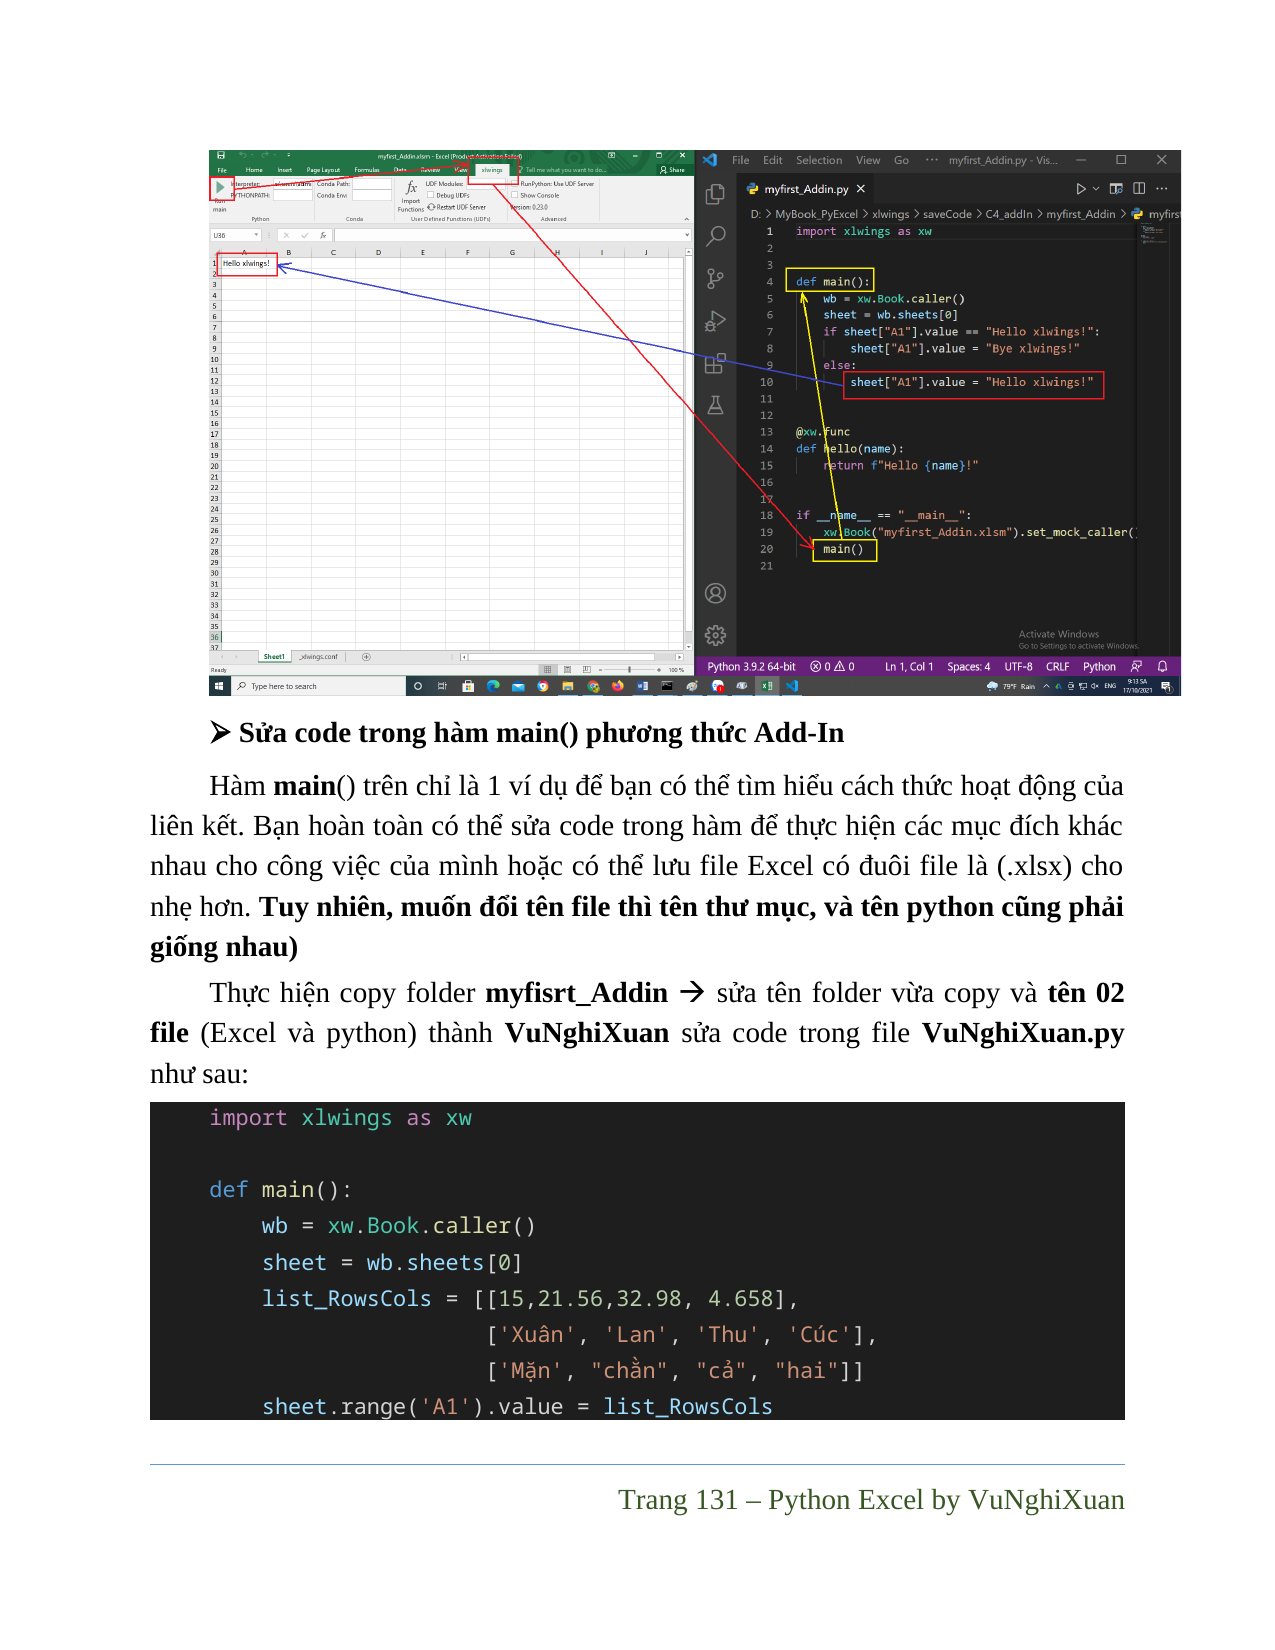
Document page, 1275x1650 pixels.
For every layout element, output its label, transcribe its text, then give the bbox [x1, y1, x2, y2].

text wb = xw.Book.caller() [150, 1210, 1125, 1240]
text list_RowsCols = [[15,21.56,32.98, 4.658], [150, 1282, 1125, 1312]
text Hàm main() trên chỉ là 1 ví dụ để bạn có thể tìm hiểu cách thức hoạt động của liên kết. Bạn hoàn toàn có thể sửa code trong hàm để thực hiện các mục đích khác nhau cho công việc của mình hoặc có thể lưu file Excel có đuôi file là (.xlsx) cho nhẹ hơn. Tuy nhiên, muốn đổi tên file thì tên thư mục, và tên python cũng phải giống nhau) [150, 768, 1125, 962]
picture [209, 150, 1182, 696]
text ['Xuân', 'Lan', 'Thu', 'Cúc'], [150, 1318, 1125, 1348]
text import xlwings as xw [150, 1102, 1125, 1132]
text def main(): [150, 1174, 1125, 1204]
text ['Mặn', "chằn", "cả", "hai"]] [150, 1354, 1125, 1384]
text Thực hiện copy folder myfisrt_Addin sửa tên folder vừa copy và tên 02 file (Excel và python) thành VuNghiXuan sửa code trong file VuNghiXuan.py như sau: [150, 975, 1125, 1089]
list Sửa code trong hàm main() phương thức Add-In [209, 715, 1125, 749]
text sheet.range('A1').value = list_RowsCols [150, 1391, 1125, 1420]
text sheet = wb.sheets[0] [150, 1246, 1125, 1276]
